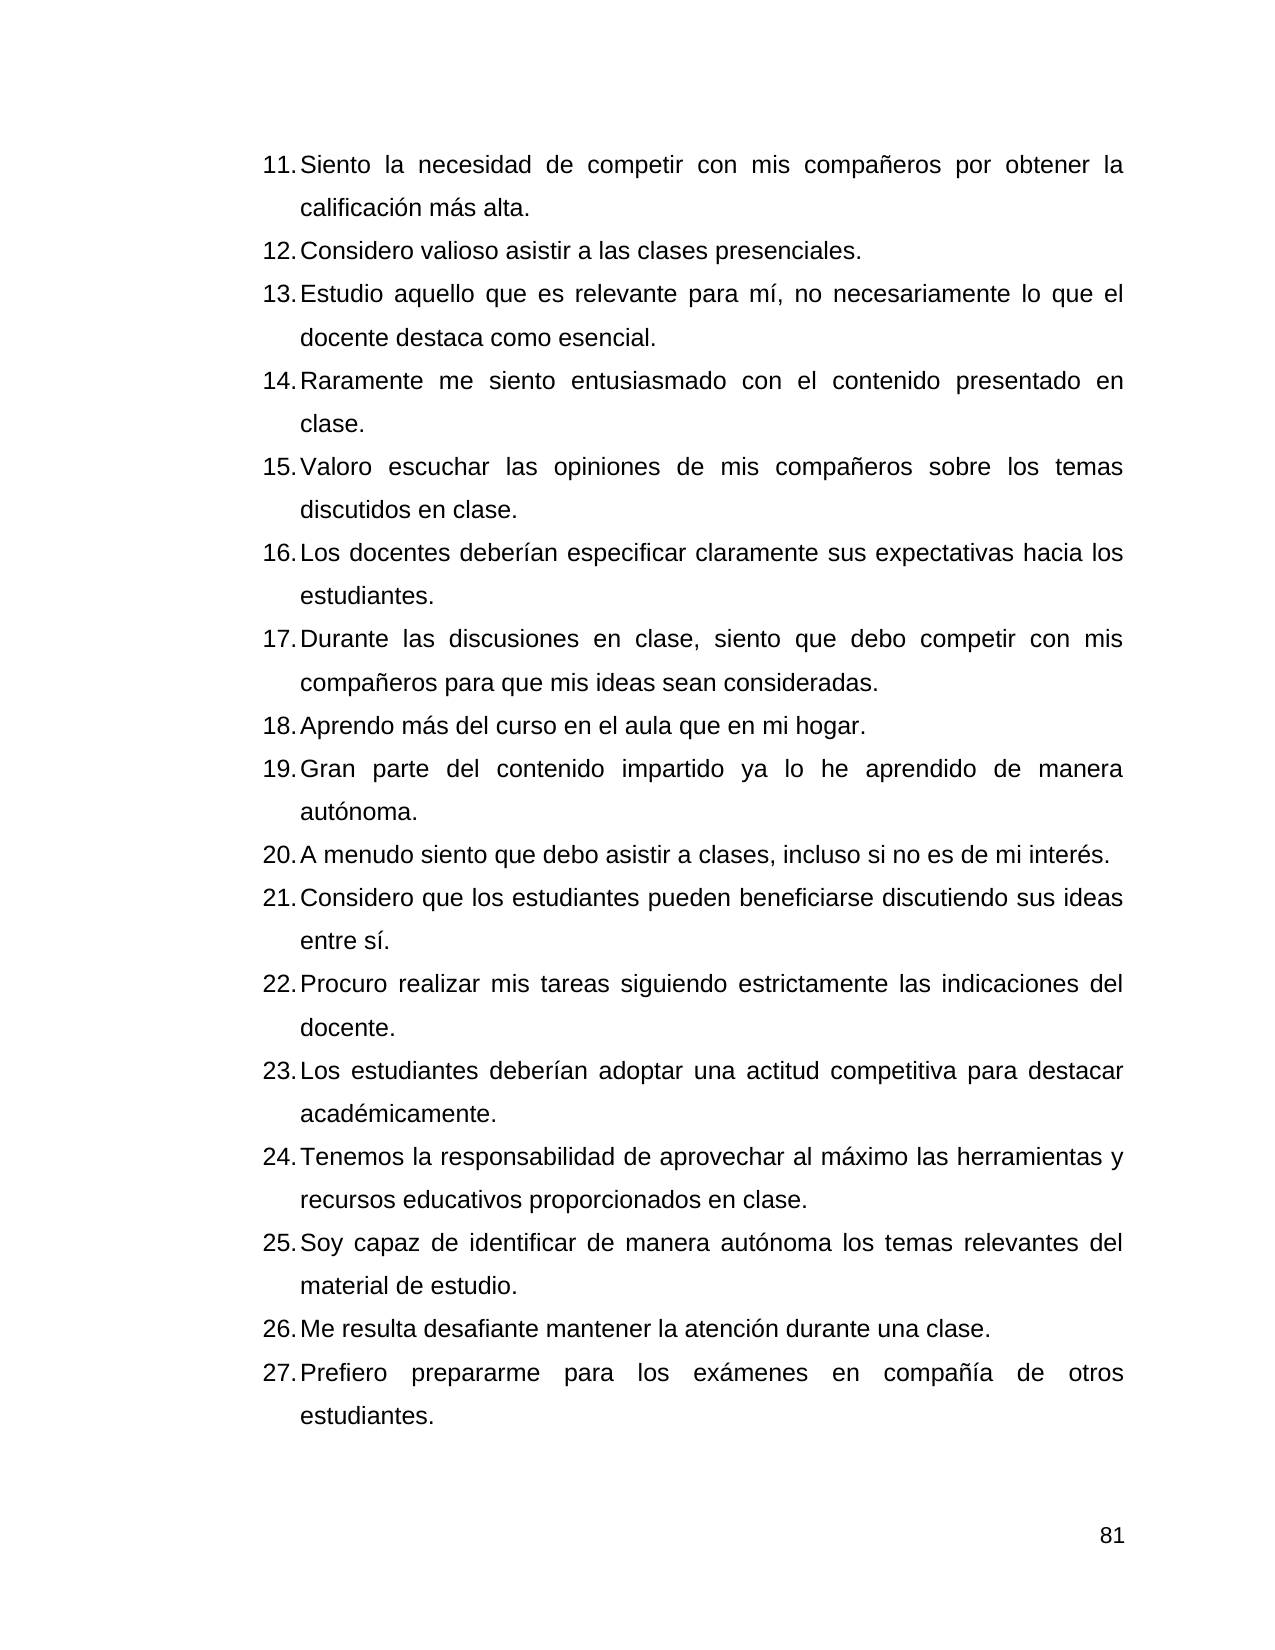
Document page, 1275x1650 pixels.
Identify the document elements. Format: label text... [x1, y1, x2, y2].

list Aprendo más del curso en el aula que en mi hogar. [262, 711, 1125, 739]
list Considero valioso asistir a las clases presenciales. [262, 236, 1125, 265]
list Siento la necesidad de competir con mis compañeros por obtener la calificación más alta. [262, 150, 1125, 222]
list Tenemos la responsabilidad de aprovechar al máximo las herramientas y recursos educativos proporcionados en clase. [262, 1142, 1125, 1214]
list Valoro escuchar las opiniones de mis compañeros sobre los temas discutidos en clase. [262, 452, 1125, 524]
list Estudio aquello que es relevante para mí, no necesariamente lo que el docente destaca como esencial. [262, 279, 1125, 351]
list Raramente me siento entusiasmado con el contenido presentado en clase. [262, 366, 1125, 437]
list Los estudiantes deberían adoptar una actitud competitiva para destacar académicamente. [262, 1056, 1125, 1127]
list Me resulta desafiante mantener la atención durante una clase. [262, 1314, 1125, 1343]
list Soy capaz de identificar de manera autónoma los temas relevantes del material de estudio. [262, 1228, 1125, 1300]
list Los docentes deberían especificar claramente sus expectativas hacia los estudiantes. [262, 538, 1125, 610]
list Considero que los estudiantes pueden beneficiarse discutiendo sus ideas entre sí. [262, 883, 1125, 955]
list Procuro realizar mis tareas siguiendo estrictamente las indicaciones del docente. [262, 969, 1125, 1041]
list Prefiero prepararme para los exámenes en compañía de otros estudiantes. [262, 1357, 1125, 1429]
list A menudo siento que debo asistir a clases, incluso si no es de mi interés. [262, 840, 1125, 869]
list Durante las discusiones en clase, siento que debo competir con mis compañeros para que mis ideas sean consideradas. [262, 624, 1125, 696]
list Gran parte del contenido impartido ya lo he aprendido de manera autónoma. [262, 754, 1125, 826]
